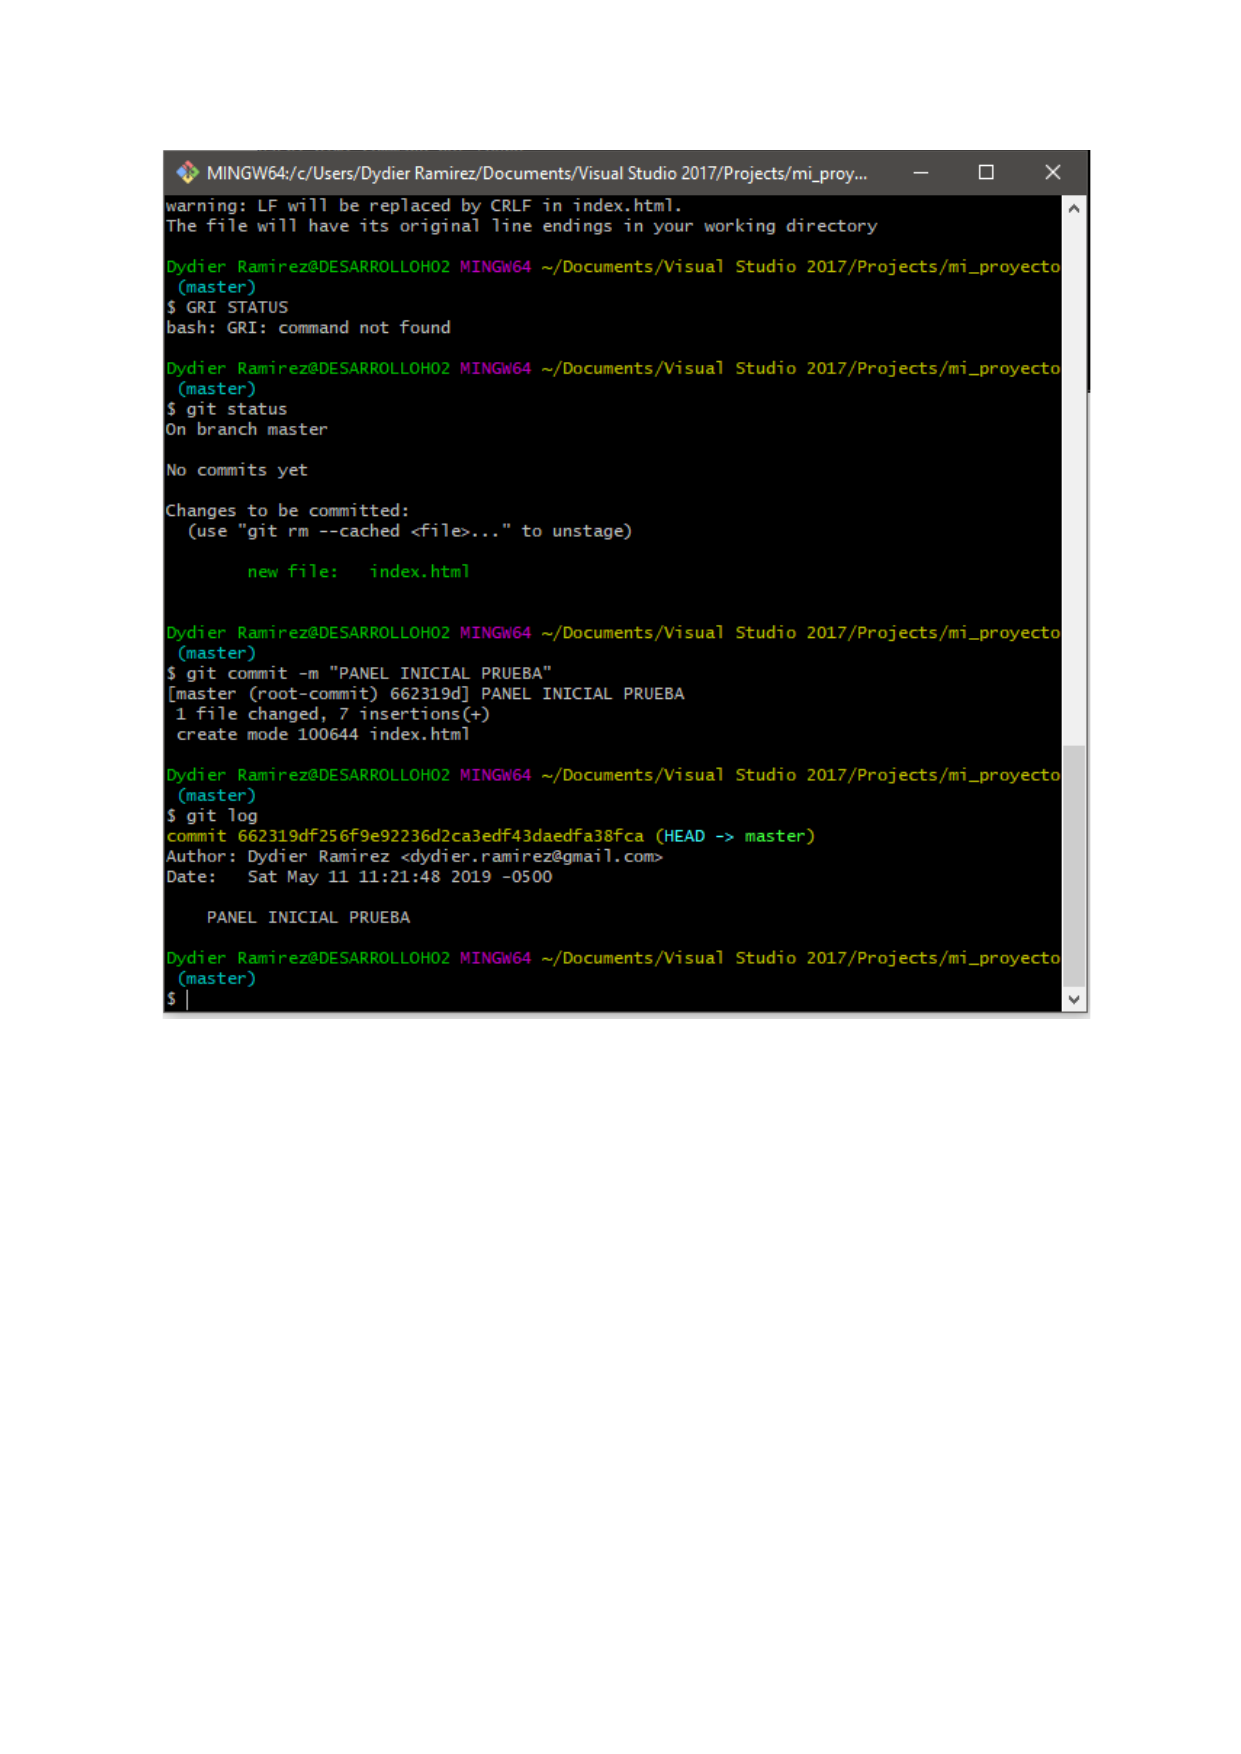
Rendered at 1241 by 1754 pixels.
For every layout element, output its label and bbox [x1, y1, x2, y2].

picture [162, 150, 1091, 1019]
